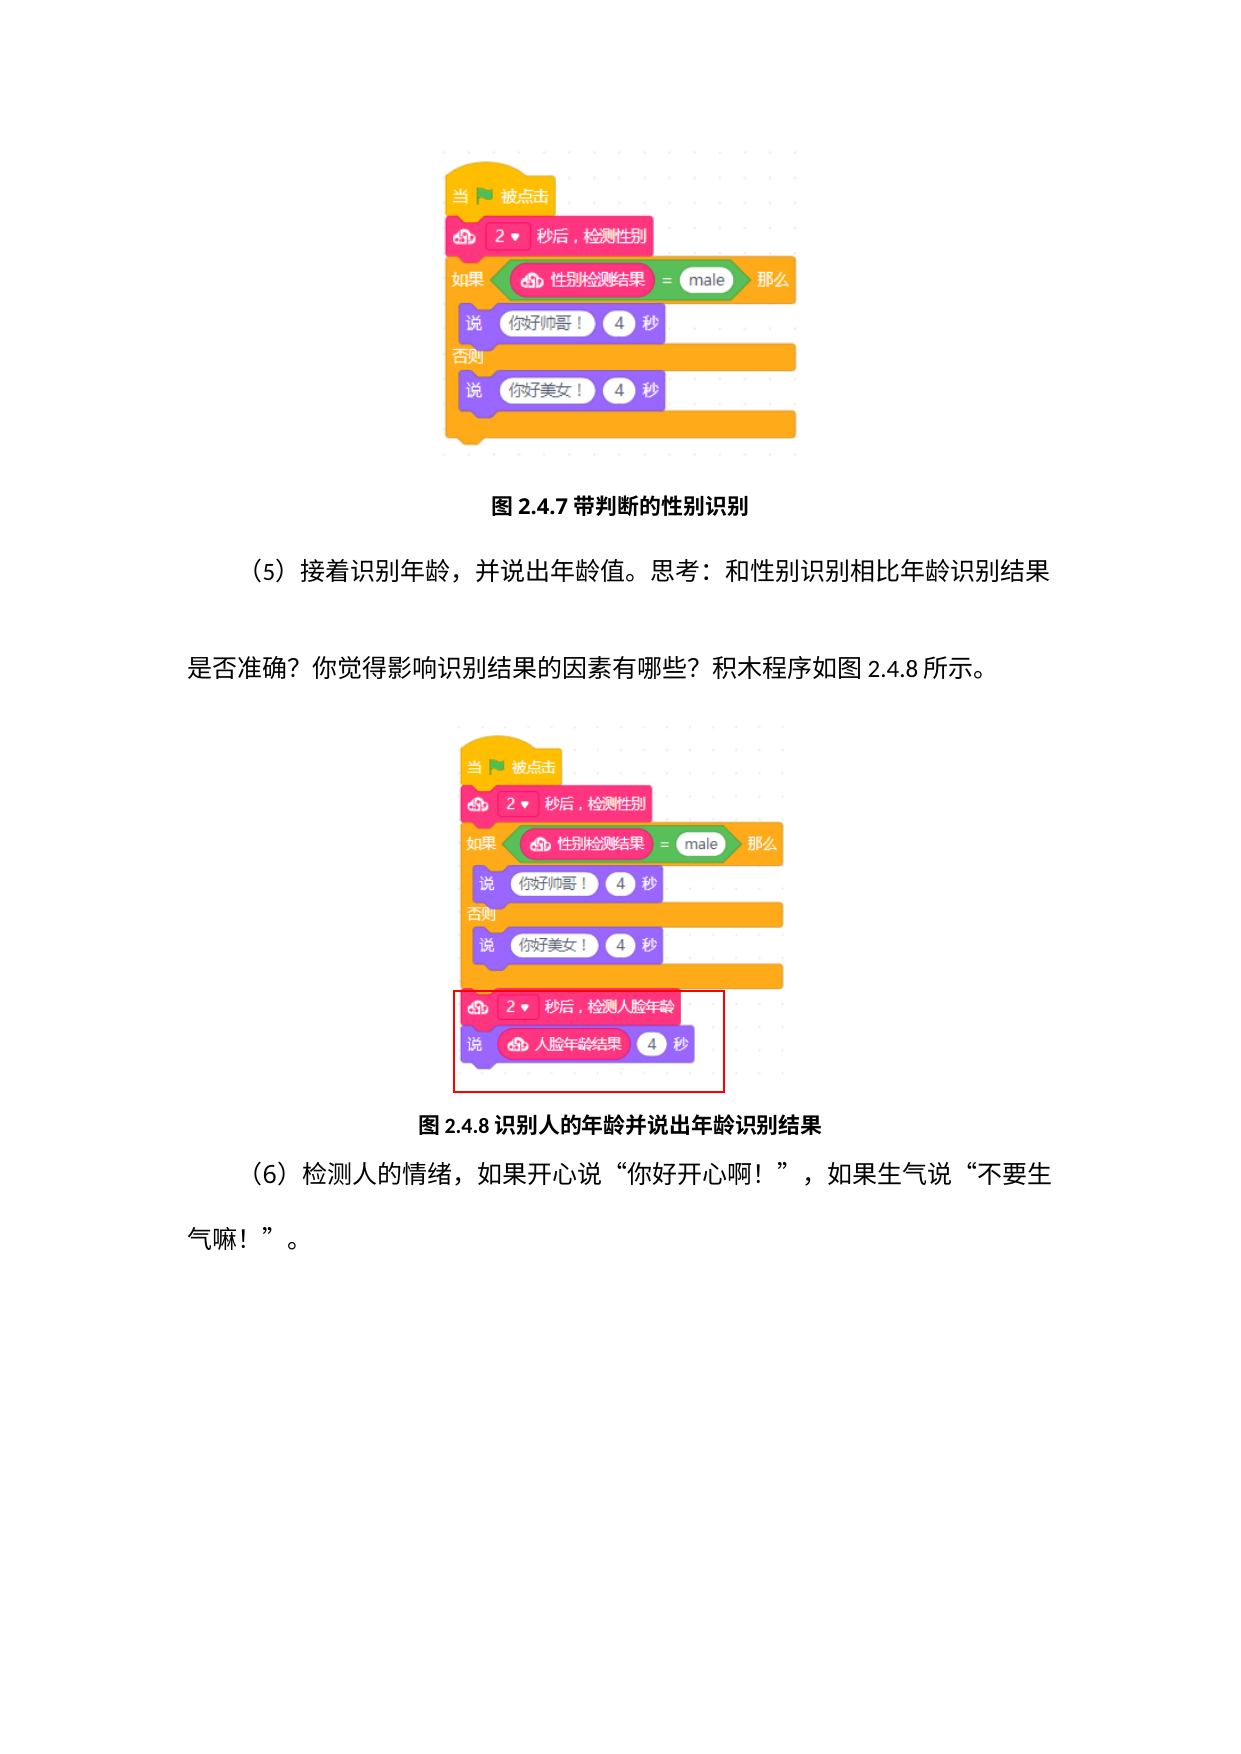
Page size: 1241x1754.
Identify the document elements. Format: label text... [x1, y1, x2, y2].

list 图2.4.7 带判断的性别识别 [187, 488, 1053, 521]
list 图2.4.8 识别人的年龄并说出年龄识别结果 [187, 1107, 1053, 1140]
picture [426, 150, 815, 472]
picture [455, 992, 723, 1091]
list 接着识别年龄，并说出年龄值。思考：和性别识别相比年龄识别结果是否准确？你觉得影响识别结果的因素有哪些？积木程序如图2.4.8所示。 [187, 537, 1053, 699]
picture [445, 717, 795, 1093]
list 检测人的情绪，如果开心说“你好开心啊！”，如果生气说“不要生气嘛！”。 [187, 1140, 1053, 1270]
